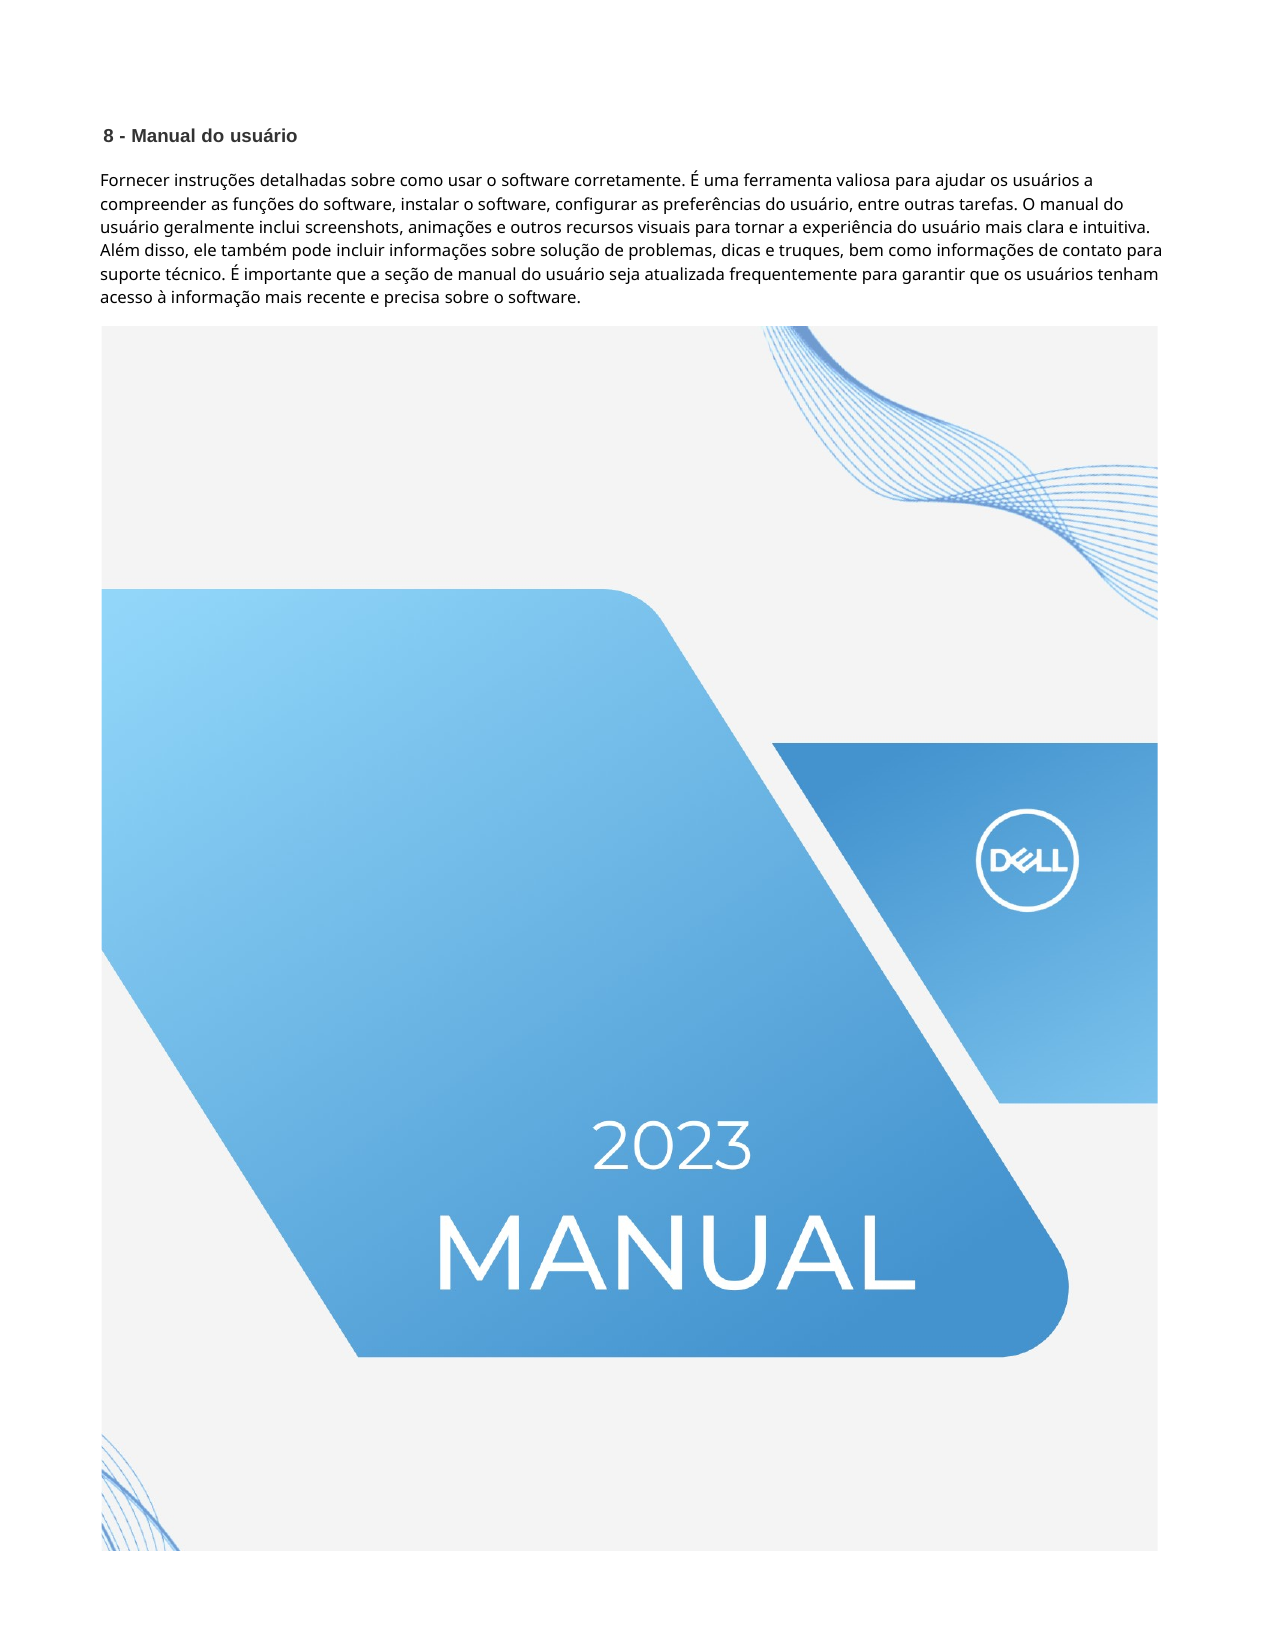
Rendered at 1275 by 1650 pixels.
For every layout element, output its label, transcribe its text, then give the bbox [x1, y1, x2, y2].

subtitle 8 - Manual do usuário [103, 125, 1187, 147]
text Fornecer instruções detalhadas sobre como usar o software corretamente. É uma ferramenta valiosa para ajudar os usuários a compreender as funções do software, instalar o software, configurar as preferências do usuário, entre outras tarefas. O manual do usuário geralmente inclui screenshots, animações e outros recursos visuais para tornar a experiência do usuário mais clara e intuitiva. Além disso, ele também pode incluir informações sobre solução de problemas, dicas e truques, bem como informações de contato para suporte técnico. É importante que a seção de manual do usuário seja atualizada frequentemente para garantir que os usuários tenham acesso à informação mais recente e precisa sobre o software. [100, 169, 1165, 308]
picture [101, 326, 1158, 1551]
